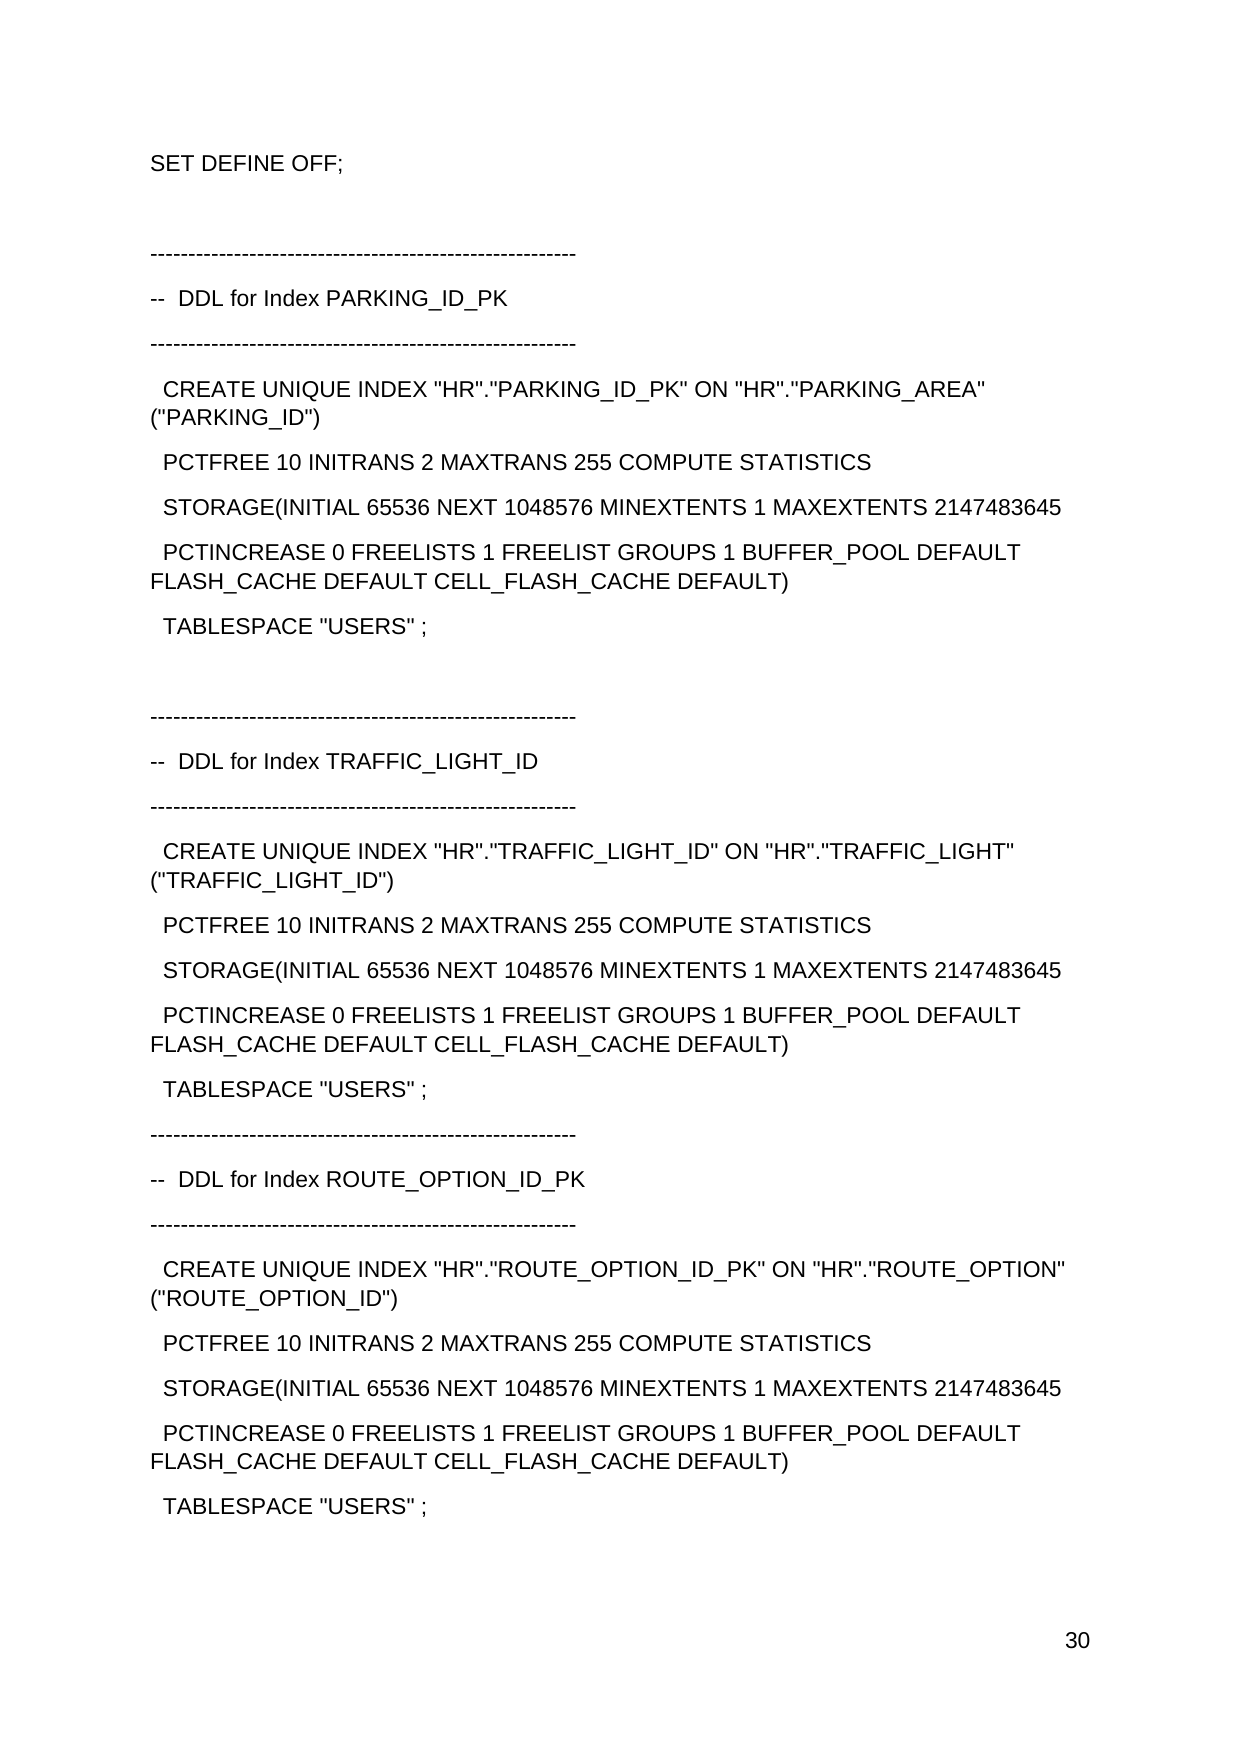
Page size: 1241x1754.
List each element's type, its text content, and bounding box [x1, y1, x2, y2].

text TABLESPACE "USERS" ; [150, 613, 1090, 639]
text CREATE UNIQUE INDEX "HR"."TRAFFIC_LIGHT_ID" ON "HR"."TRAFFIC_LIGHT" ("TRAFFIC_LIGHT_ID") [150, 838, 1090, 893]
text -- DDL for Index TRAFFIC_LIGHT_ID [150, 748, 1090, 774]
text -------------------------------------------------------- [150, 703, 1090, 729]
text -------------------------------------------------------- [150, 1121, 1090, 1147]
text TABLESPACE "USERS" ; [150, 1076, 1090, 1102]
text PCTINCREASE 0 FREELISTS 1 FREELIST GROUPS 1 BUFFER_POOL DEFAULT FLASH_CACHE DEFAULT CELL_FLASH_CACHE DEFAULT) [150, 1002, 1090, 1057]
text CREATE UNIQUE INDEX "HR"."PARKING_ID_PK" ON "HR"."PARKING_AREA" ("PARKING_ID") [150, 376, 1090, 430]
text STORAGE(INITIAL 65536 NEXT 1048576 MINEXTENTS 1 MAXEXTENTS 2147483645 [150, 1375, 1090, 1401]
text TABLESPACE "USERS" ; [150, 1493, 1090, 1520]
text SET DEFINE OFF; [150, 150, 1090, 176]
text STORAGE(INITIAL 65536 NEXT 1048576 MINEXTENTS 1 MAXEXTENTS 2147483645 [150, 957, 1090, 983]
text PCTFREE 10 INITRANS 2 MAXTRANS 255 COMPUTE STATISTICS [150, 1329, 1090, 1356]
text PCTFREE 10 INITRANS 2 MAXTRANS 255 COMPUTE STATISTICS [150, 449, 1090, 475]
text -- DDL for Index ROUTE_OPTION_ID_PK [150, 1166, 1090, 1192]
text PCTINCREASE 0 FREELISTS 1 FREELIST GROUPS 1 BUFFER_POOL DEFAULT FLASH_CACHE DEFAULT CELL_FLASH_CACHE DEFAULT) [150, 539, 1090, 594]
text -------------------------------------------------------- [150, 793, 1090, 819]
text -------------------------------------------------------- [150, 240, 1090, 267]
text PCTFREE 10 INITRANS 2 MAXTRANS 255 COMPUTE STATISTICS [150, 912, 1090, 938]
text -------------------------------------------------------- [150, 330, 1090, 357]
text -------------------------------------------------------- [150, 1211, 1090, 1237]
text PCTINCREASE 0 FREELISTS 1 FREELIST GROUPS 1 BUFFER_POOL DEFAULT FLASH_CACHE DEFAULT CELL_FLASH_CACHE DEFAULT) [150, 1420, 1090, 1474]
text -- DDL for Index PARKING_ID_PK [150, 285, 1090, 312]
text CREATE UNIQUE INDEX "HR"."ROUTE_OPTION_ID_PK" ON "HR"."ROUTE_OPTION" ("ROUTE_OPTION_ID") [150, 1256, 1090, 1311]
text STORAGE(INITIAL 65536 NEXT 1048576 MINEXTENTS 1 MAXEXTENTS 2147483645 [150, 494, 1090, 521]
